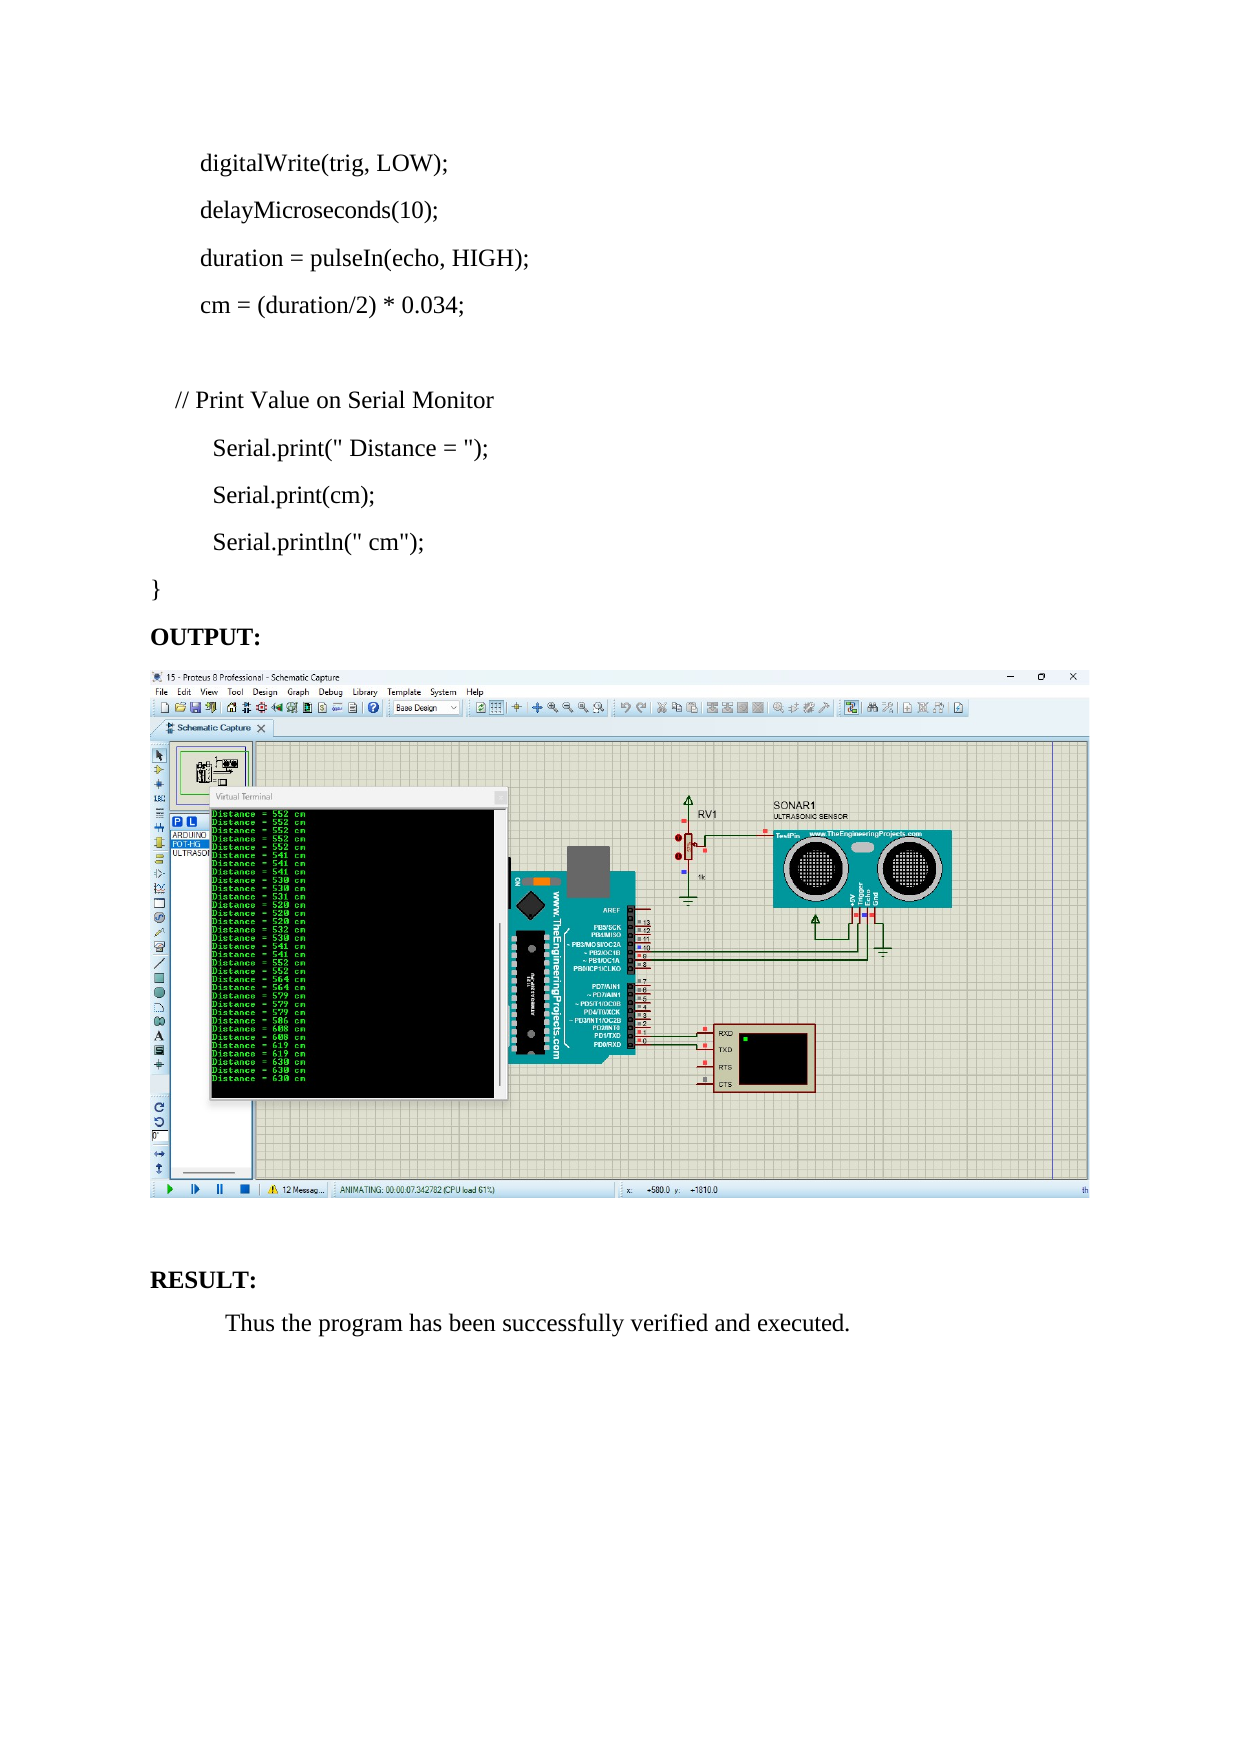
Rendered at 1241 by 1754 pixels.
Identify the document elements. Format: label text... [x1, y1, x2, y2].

text RESULT: [150, 1265, 1137, 1293]
picture [150, 670, 1090, 1198]
text // Print Value on Serial Monitor Serial.print(" Distance = "); Serial.print(cm); Serial.println(" cm"); [175, 385, 503, 556]
text digitalWrite(trig, LOW); delayMicroseconds(10); duration = pulseIn(echo, HIGH); cm = (duration/2) * 0.034; [200, 148, 529, 319]
text } [150, 575, 1137, 603]
text Thus the program has been successfully verified and executed. [225, 1308, 1137, 1337]
subtitle OUTPUT: [150, 622, 1137, 651]
